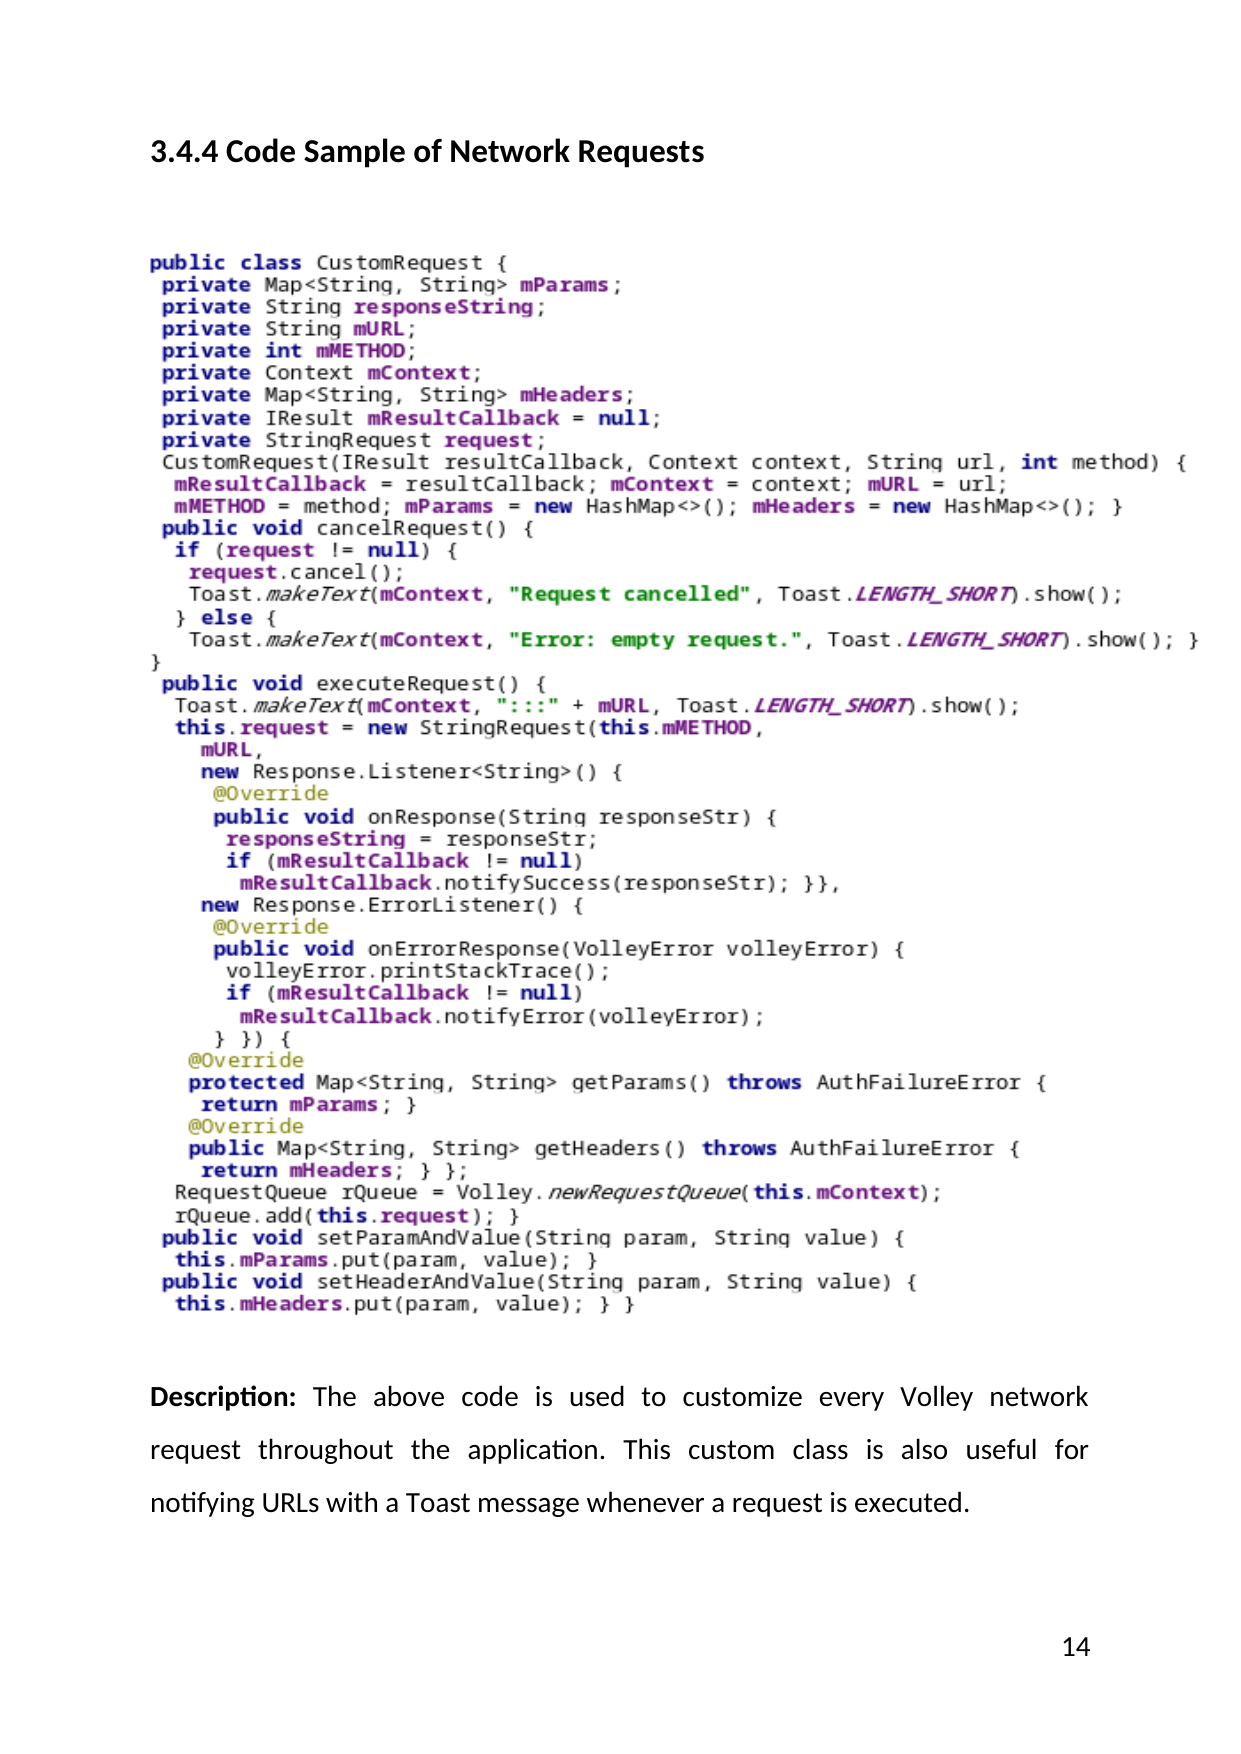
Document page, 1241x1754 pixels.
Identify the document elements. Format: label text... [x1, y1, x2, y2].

subtitle 3.4.4 Code Sample of Network Requests [150, 130, 1090, 171]
text Description: The above code is used to customize every Volley network request throughout the application. This custom class is also useful for notifying URLs with a Toast message whenever a request is executed. [150, 1316, 1090, 1519]
